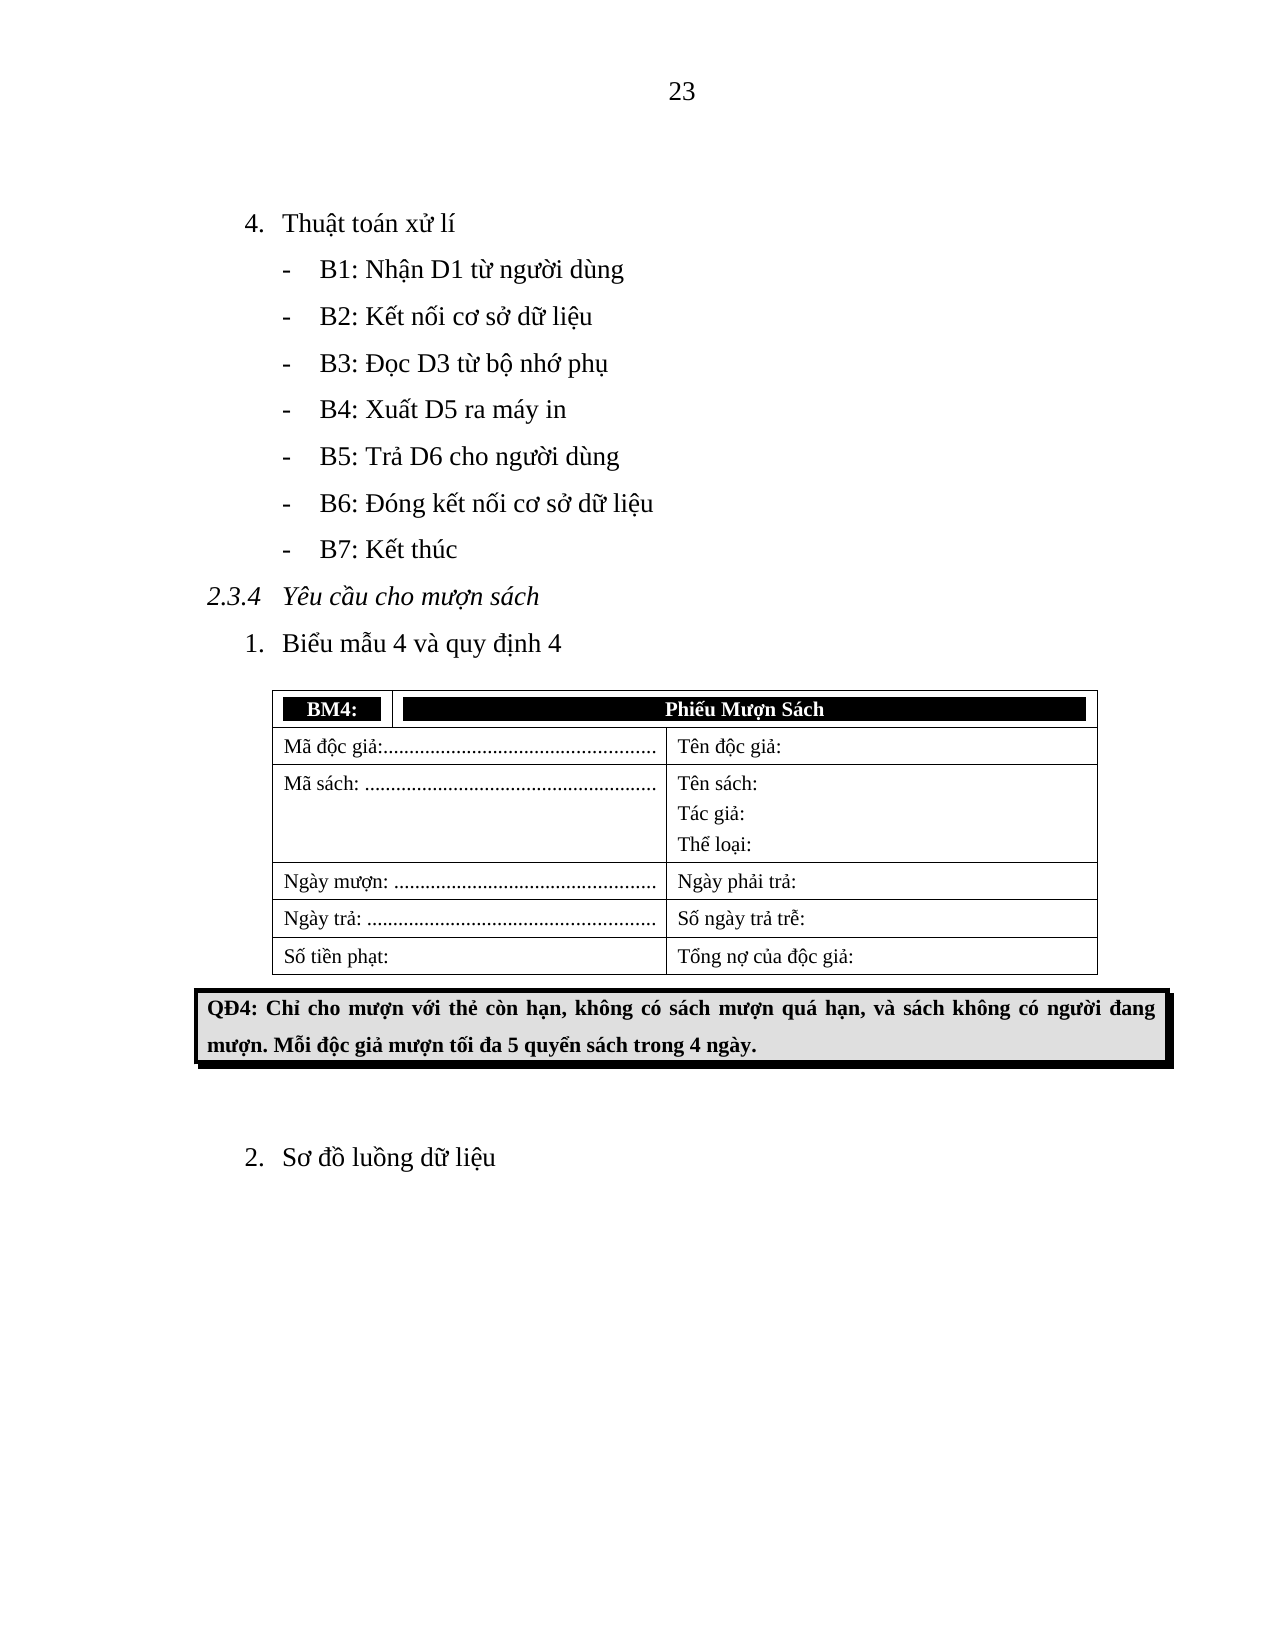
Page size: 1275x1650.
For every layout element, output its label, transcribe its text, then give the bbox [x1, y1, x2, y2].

list Biểu mẫu 4 và quy định 4 [244, 627, 1157, 658]
table_header Phiếu Mượn Sách [393, 691, 1097, 727]
table_cell Mã sách: [273, 765, 666, 862]
list B2: Kết nối cơ sở dữ liệu [282, 300, 1157, 331]
list Sơ đồ luồng dữ liệu [244, 1141, 1157, 1172]
table_cell Tên độc giả: [667, 728, 1097, 764]
list B5: Trả D6 cho người dùng [282, 440, 1157, 471]
list B3: Đọc D3 từ bộ nhớ phụ [282, 347, 1157, 378]
table_cell Mã độc giả: [273, 728, 666, 764]
table_cell Tổng nợ của độc giả: [667, 938, 1097, 974]
table_cell Số tiền phạt: [273, 938, 666, 974]
list B6: Đóng kết nối cơ sở dữ liệu [282, 487, 1157, 518]
table_header BM4: [273, 691, 392, 727]
table_cell Ngày trả: [273, 900, 666, 937]
table_cell Tên sách: Tác giả: Thể loại: [667, 765, 1097, 862]
table_cell Ngày phải trả: [667, 863, 1097, 899]
list Thuật toán xử lí [244, 207, 1157, 238]
table_cell Số ngày trả trễ: [667, 900, 1097, 937]
list B1: Nhận D1 từ người dùng [282, 253, 1157, 284]
table_cell Ngày mượn: [273, 863, 666, 899]
text QĐ4: Chỉ cho mượn với thẻ còn hạn, không có sách mượn quá hạn, và sách không có người đang mượn. Mỗi độc giả mượn tối đa 5 quyển sách trong 4 ngày. [198, 993, 1165, 1060]
list B7: Kết thúc [282, 533, 1157, 564]
list B4: Xuất D5 ra máy in [282, 393, 1157, 424]
list Yêu cầu cho mượn sách [207, 580, 1157, 611]
